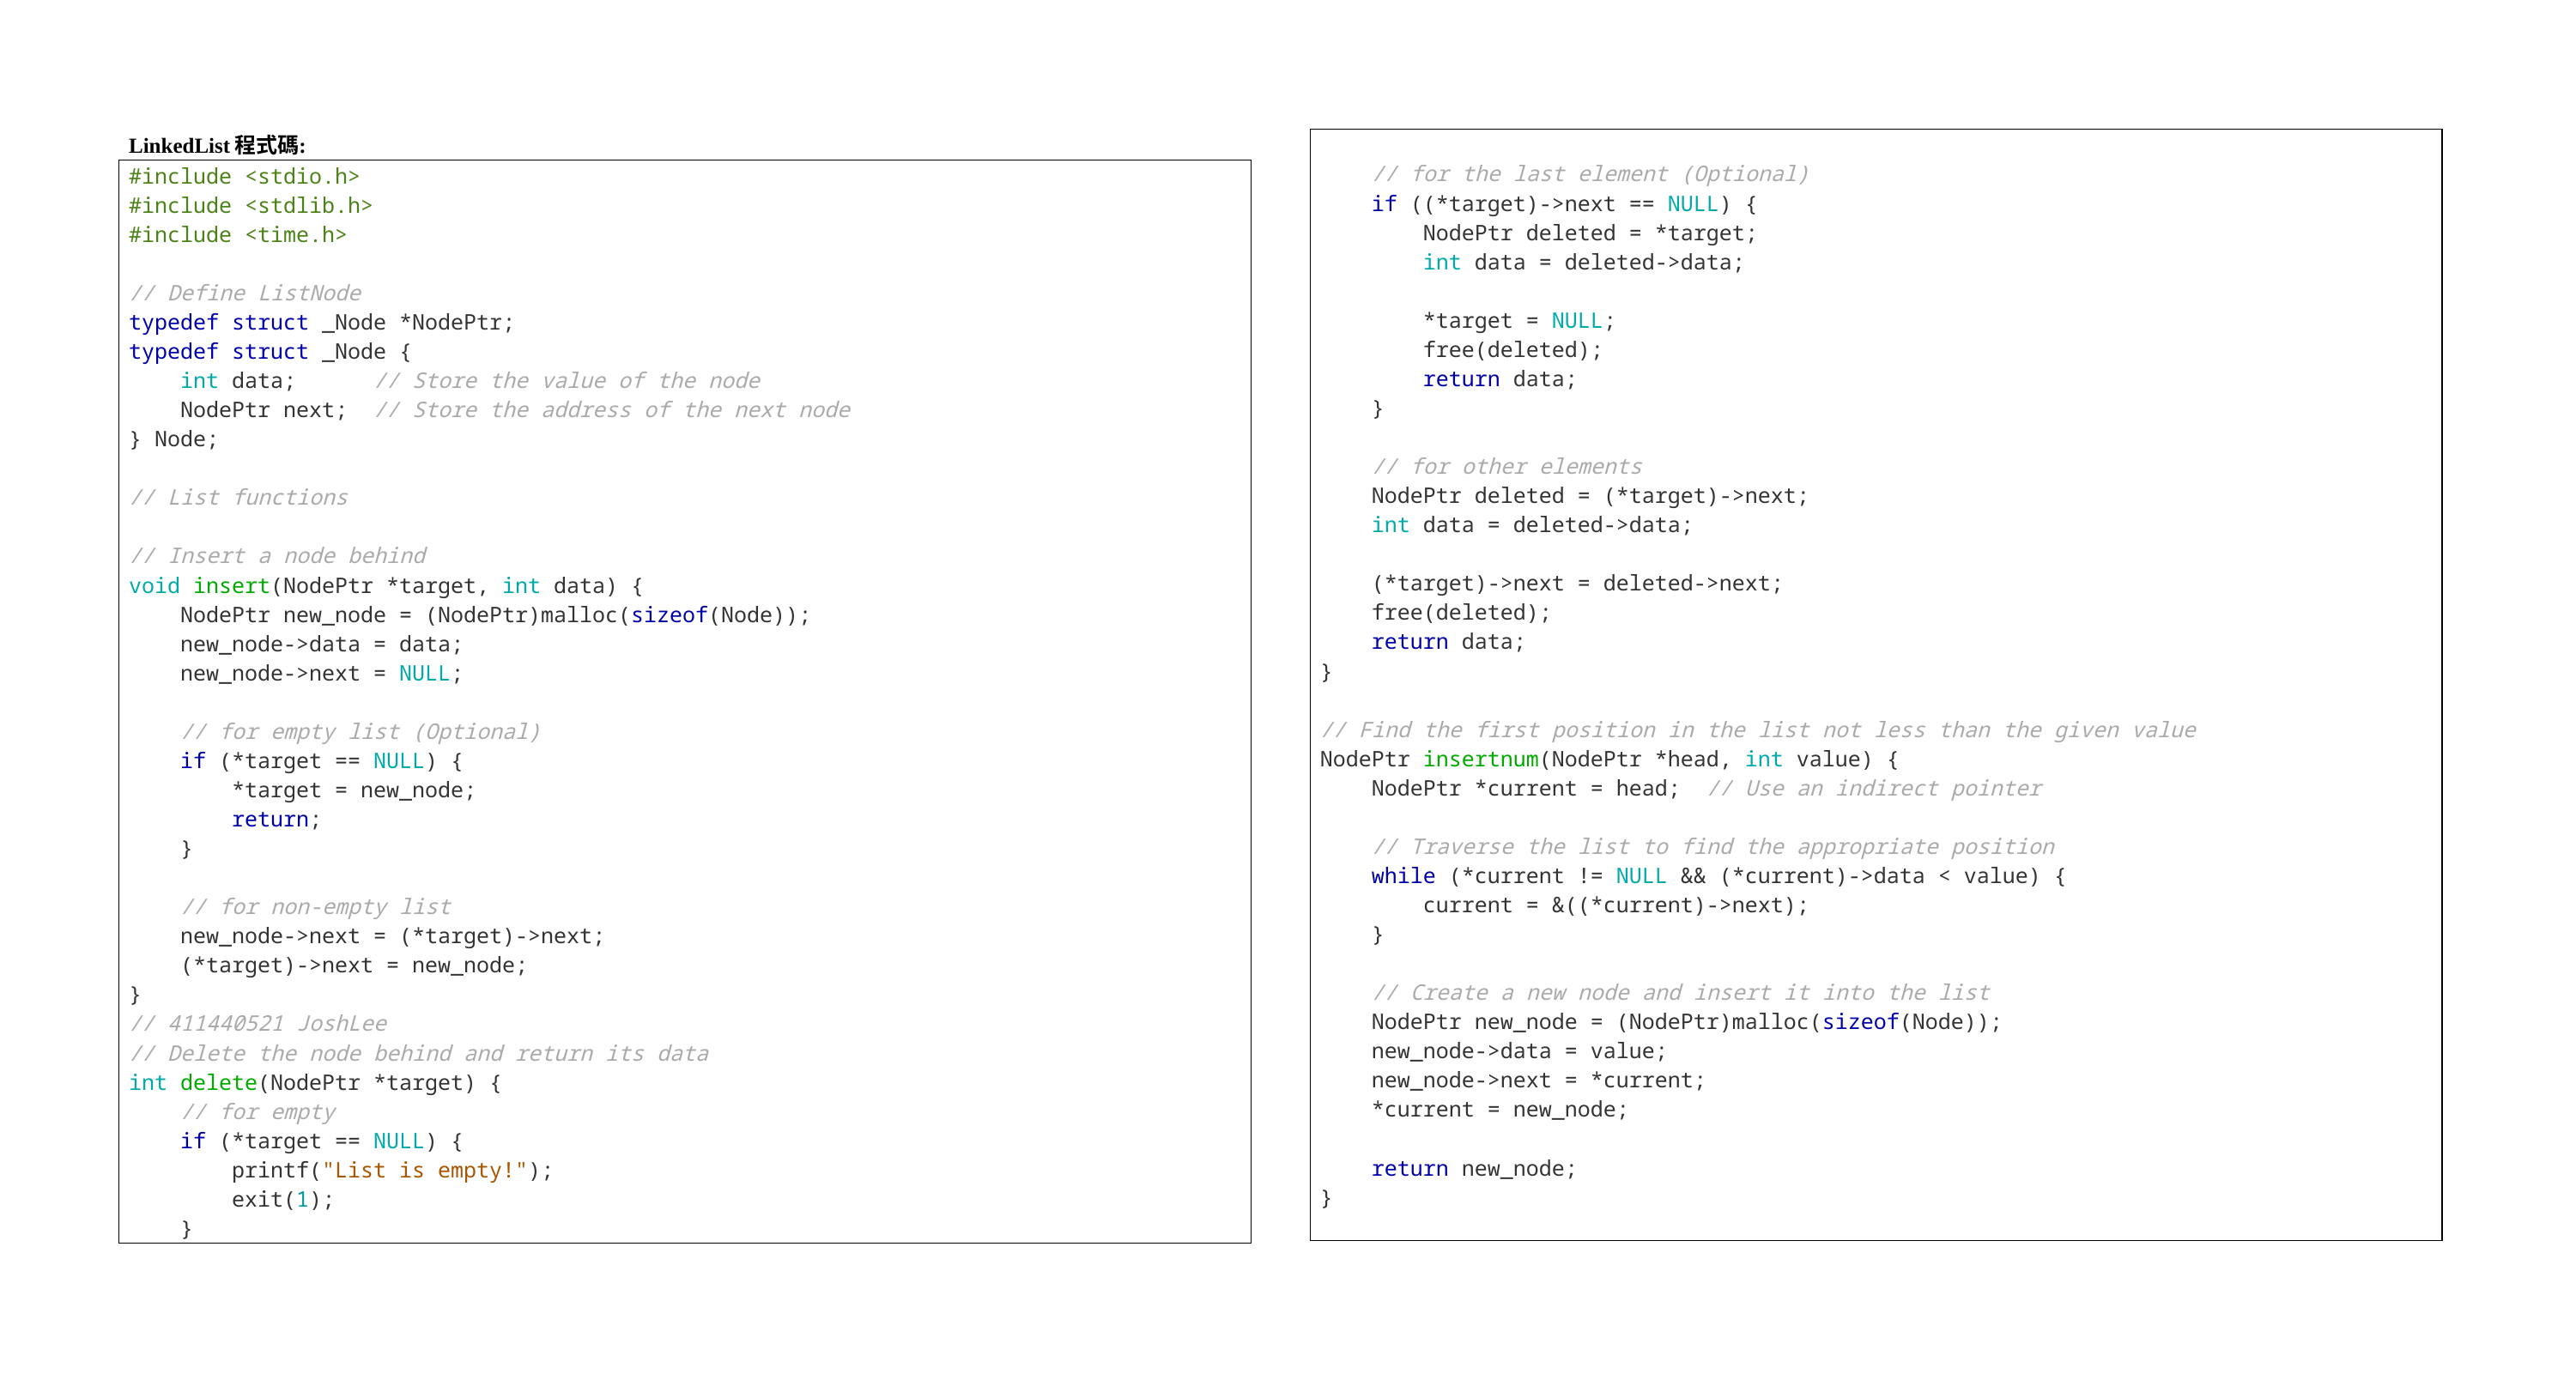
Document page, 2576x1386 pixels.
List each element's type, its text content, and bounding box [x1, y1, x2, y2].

text LinkedList程式碼: [129, 129, 1256, 160]
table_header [119, 160, 1251, 1243]
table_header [1311, 130, 2441, 1240]
